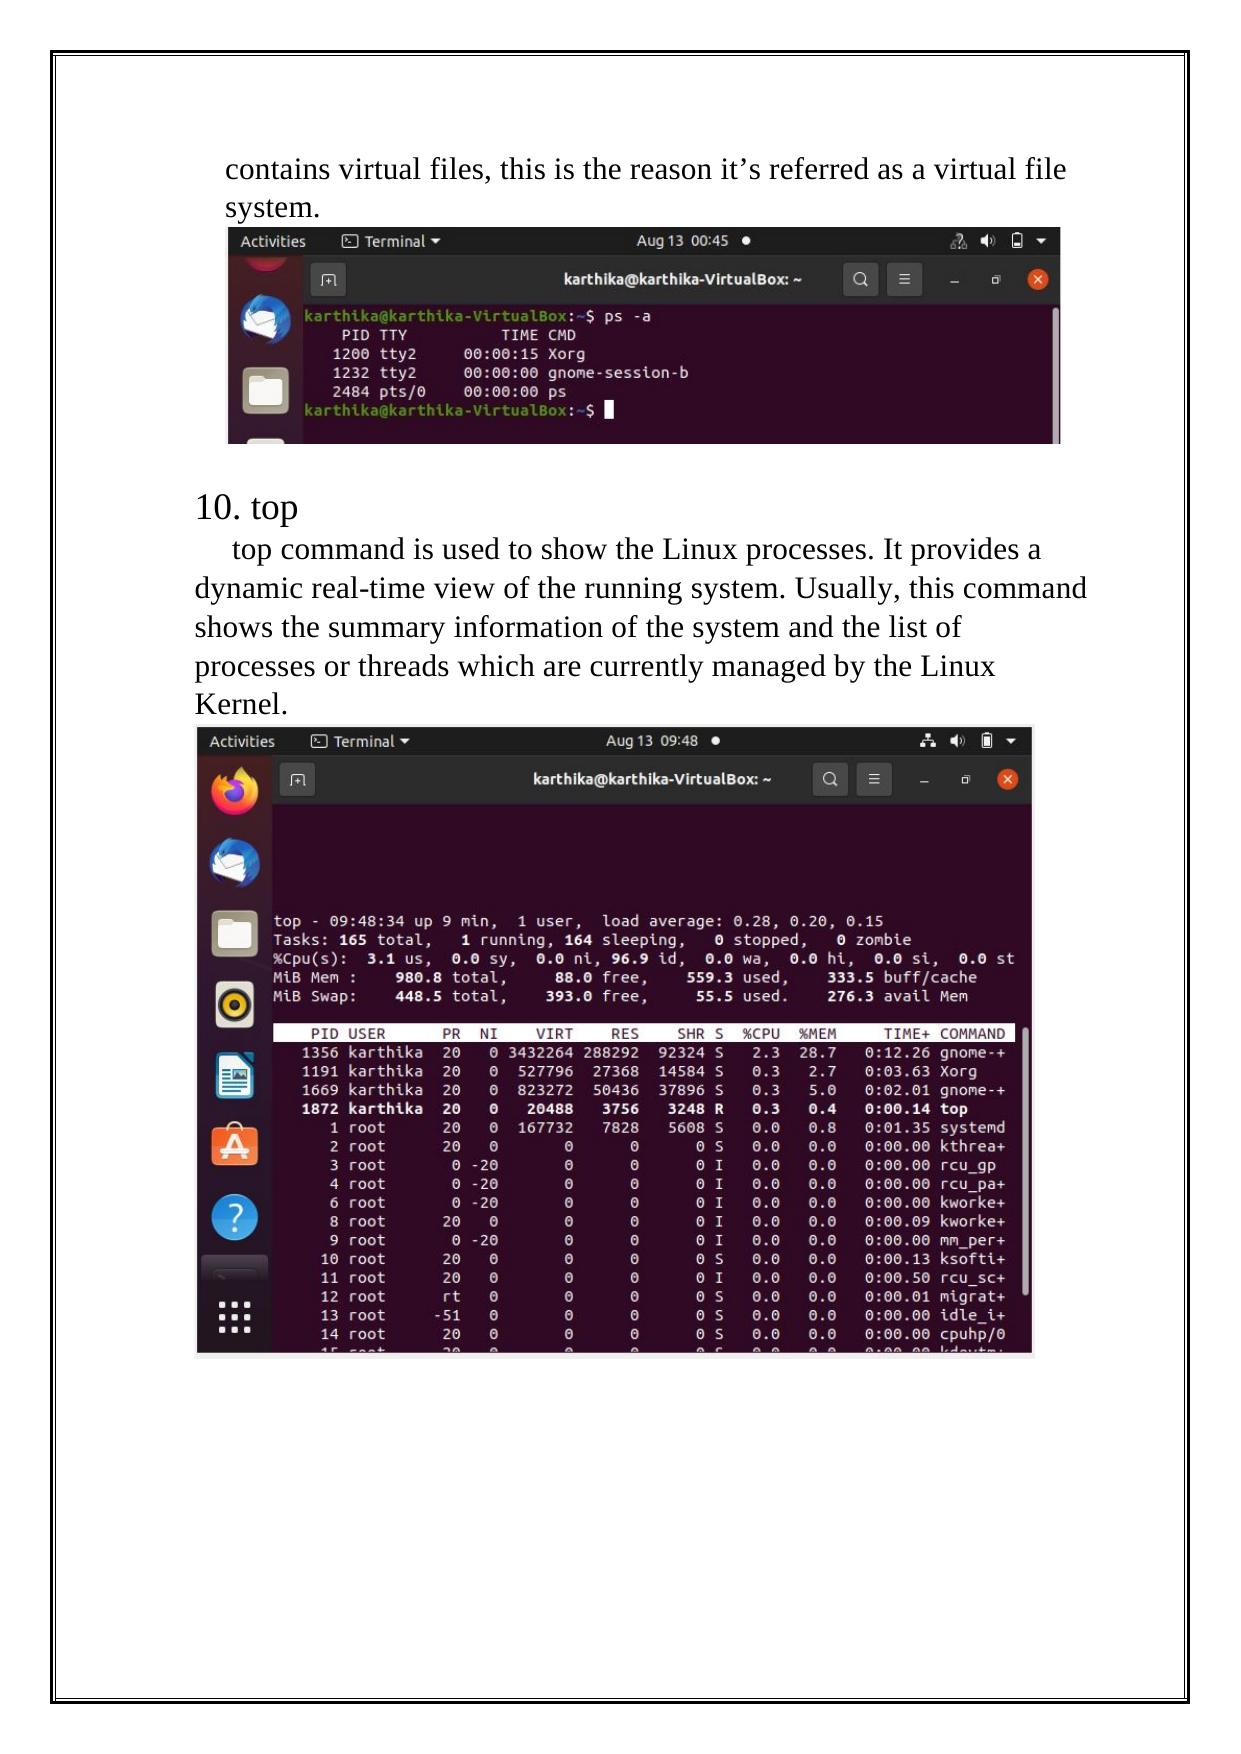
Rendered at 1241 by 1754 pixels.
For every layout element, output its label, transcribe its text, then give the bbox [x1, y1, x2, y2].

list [225, 150, 1090, 225]
picture [225, 227, 1061, 444]
list top command is used to show the Linux processes. It provides a dynamic real-time view of the running system. Usually, this command shows the summary information of the system and the list of processes or threads which are currently managed by the Linux Kernel. [194, 531, 1090, 722]
list top [159, 484, 1090, 527]
picture [194, 724, 1035, 1359]
